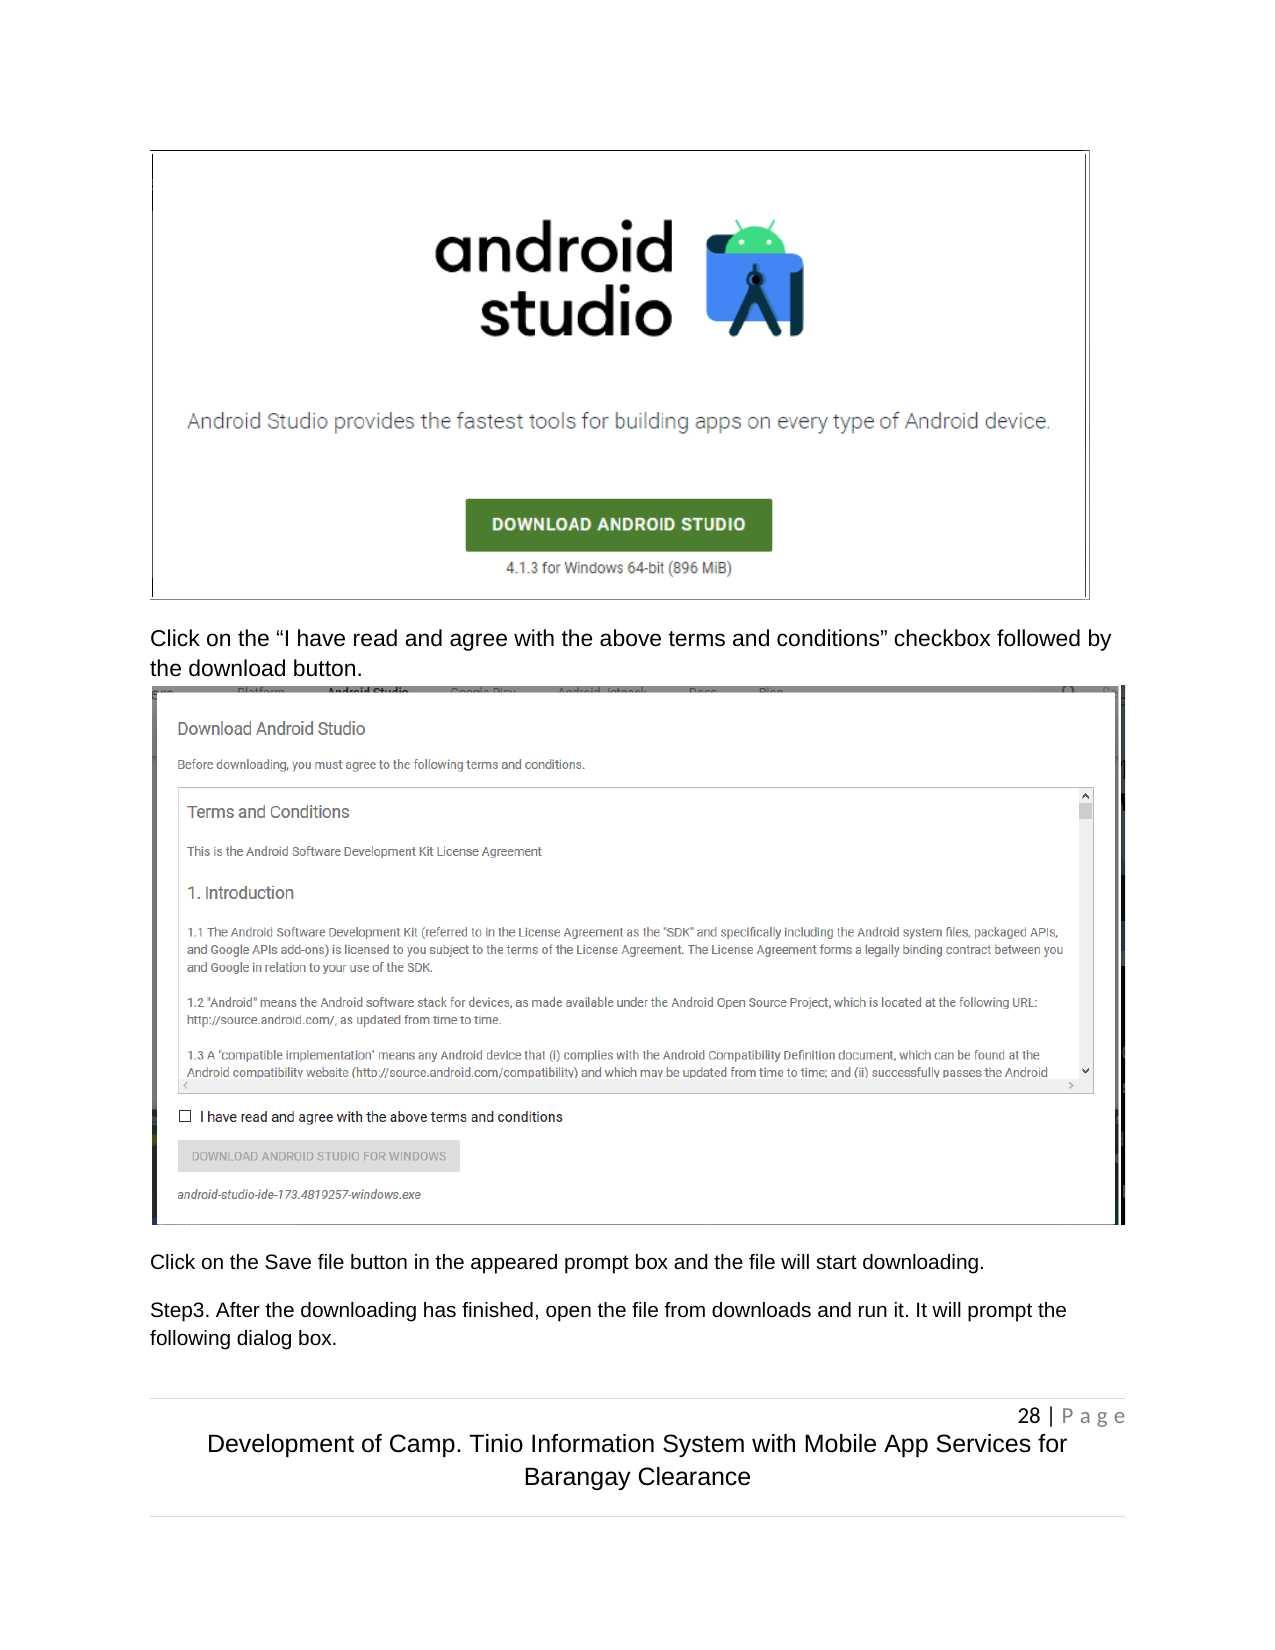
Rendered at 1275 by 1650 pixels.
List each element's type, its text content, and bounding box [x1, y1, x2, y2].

text Step3. After the downloading has finished, open the file from downloads and run it. It will prompt the following dialog box. [150, 1298, 1125, 1350]
picture [150, 685, 1125, 1225]
text Click on the “I have read and agree with the above terms and conditions” checkbox followed by the download button. [150, 625, 1125, 685]
text Click on the Save file button in the appeared prompt box and the file will start downloading. [150, 1250, 1125, 1274]
picture [150, 150, 1090, 600]
